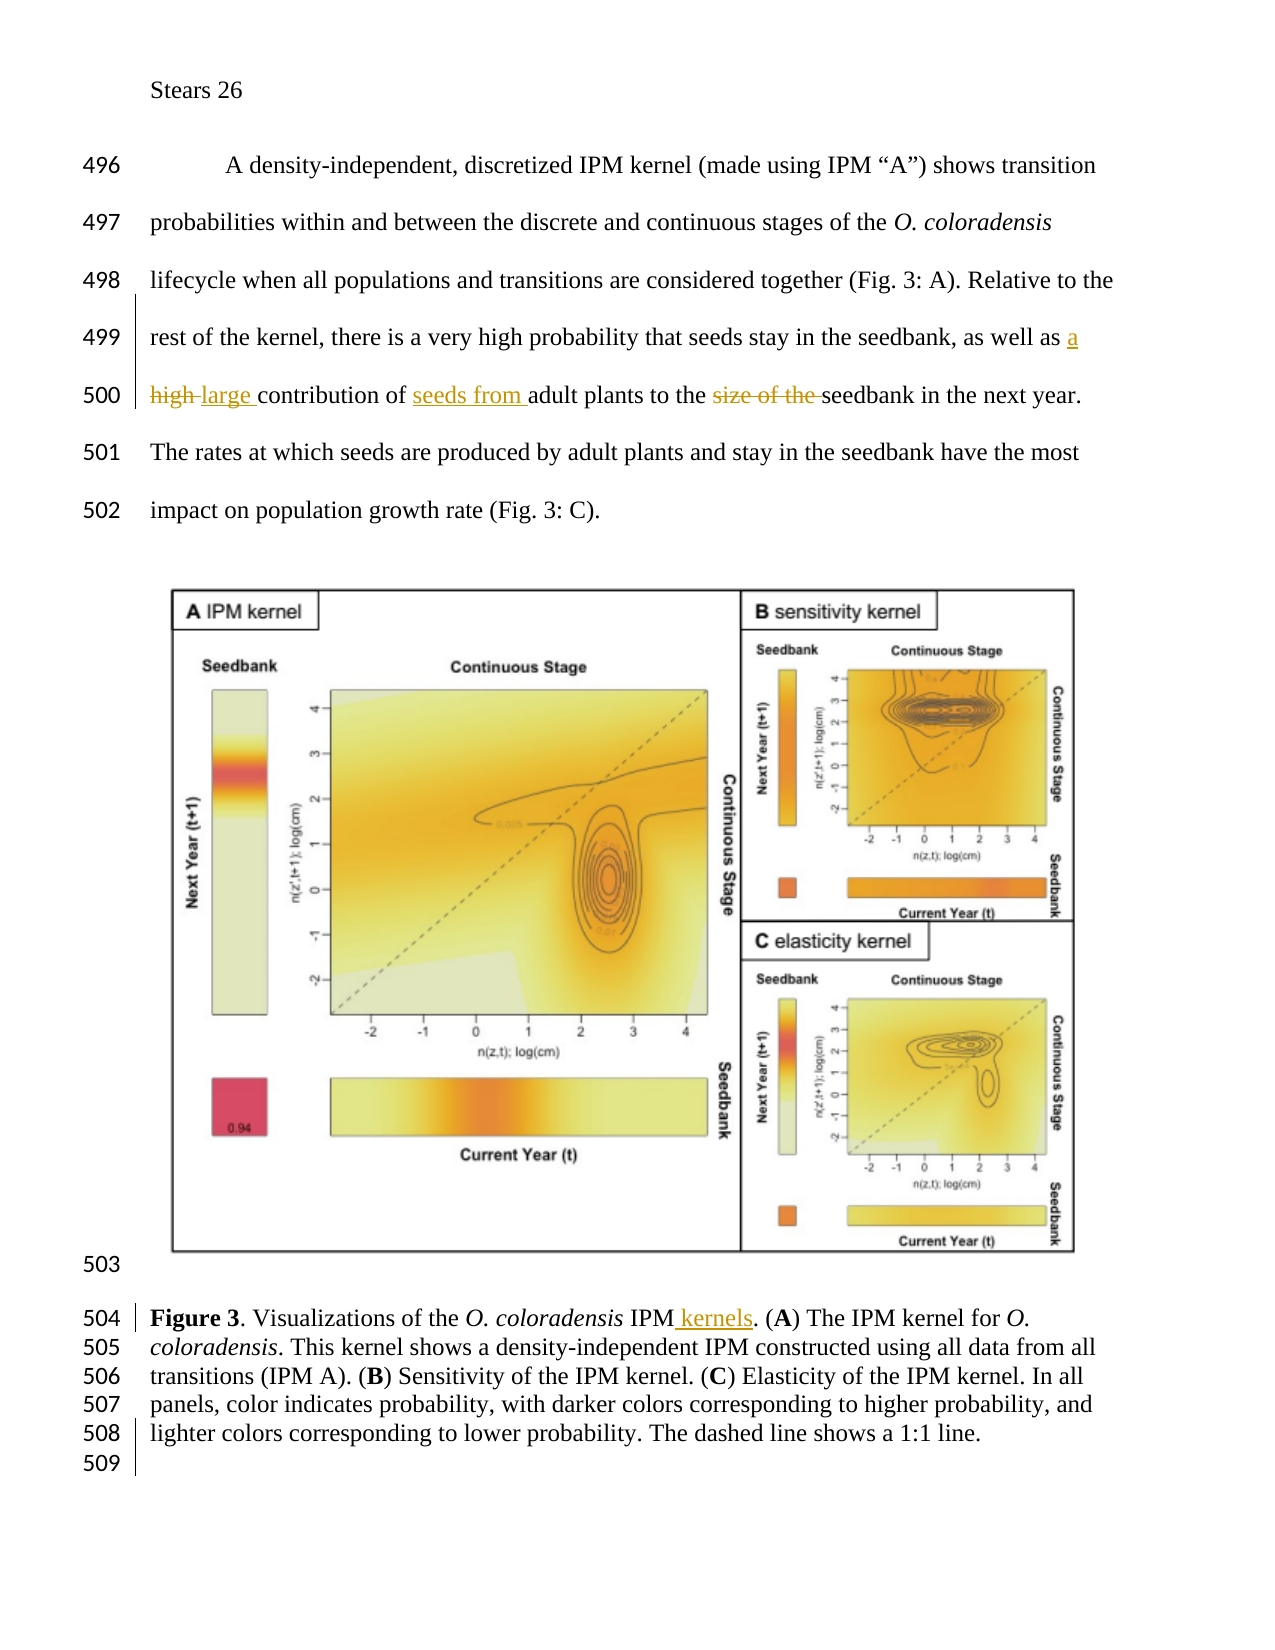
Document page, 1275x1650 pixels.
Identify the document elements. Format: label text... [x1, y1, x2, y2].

text Figure 3. Visualizations of the O. coloradensis IPM. (A) The IPM kernel for O. coloradensis. This kernel shows a density-independent IPM constructed using all data from all transitions (IPM A). (B) Sensitivity of the IPM kernel. (C) Elasticity of the IPM kernel. In all panels, color indicates probability, with darker colors corresponding to higher probability, and lighter colors corresponding to lower probability. The dashed line shows a 1:1 line. [150, 1303, 1125, 1447]
text A density-independent, discretized IPM kernel (made using IPM “A”) shows transition probabilities within and between the discrete and continuous stages of the O. coloradensis lifecycle when all populations and transitions are considered together (Fig. 3: A). Relative to the rest of the kernel, there is a very high probability that seeds stay in the seedbank, as well as contribution of adult plants to the seedbank in the next year. The rates at which seeds are produced by adult plants and stay in the seedbank have the most impact on population growth rate (Fig. 3: C). [150, 150, 1125, 1273]
